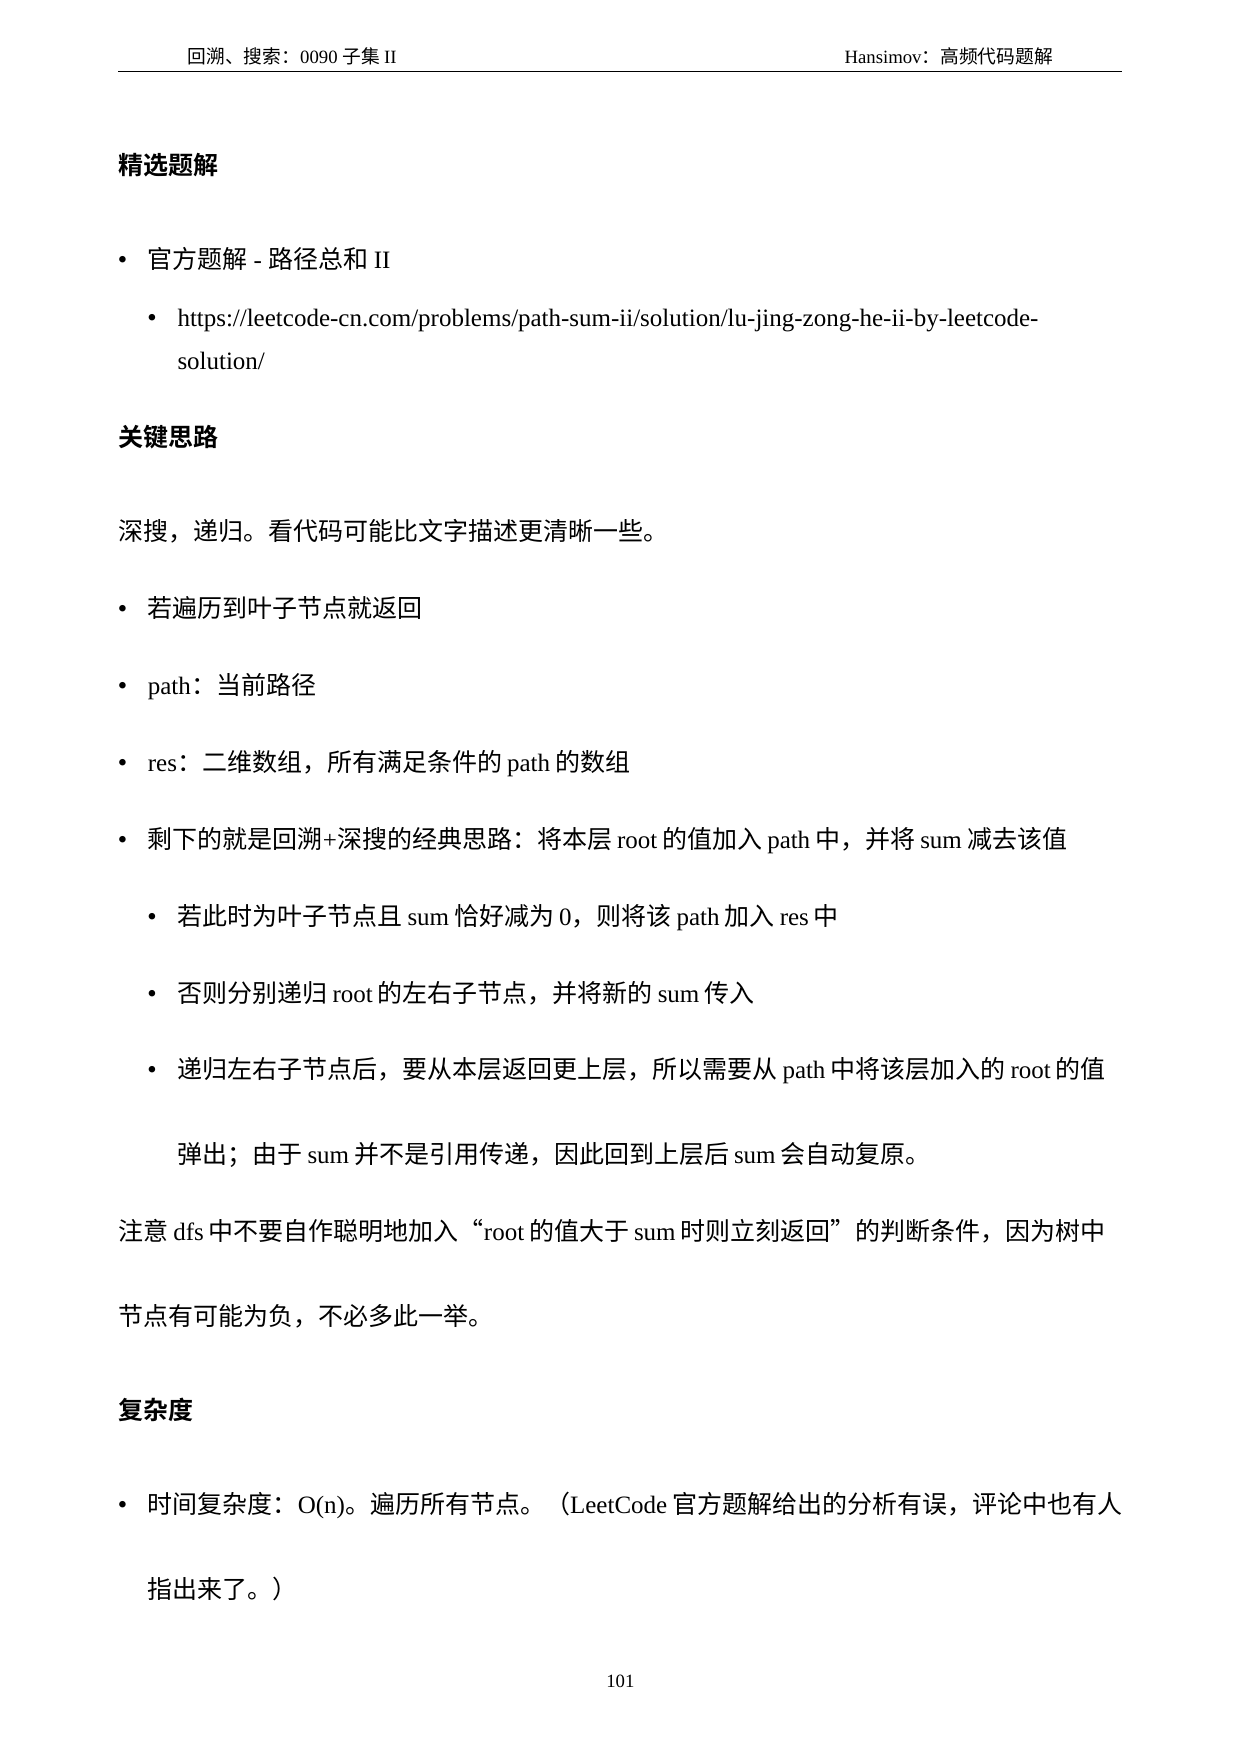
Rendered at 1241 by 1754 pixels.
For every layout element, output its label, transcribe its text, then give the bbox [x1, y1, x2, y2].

text 深搜，递归。看代码可能比文字描述更清晰一些。 [118, 495, 1122, 563]
text 注意dfs中不要自作聪明地加入“root的值大于sum时则立刻返回”的判断条件，因为树中节点有可能为负，不必多此一举。 [118, 1196, 1122, 1349]
text path：当前路径 [118, 649, 1122, 717]
text 若遍历到叶子节点就返回 [118, 572, 1122, 640]
text https://leetcode-cn.com/problems/path-sum-ii/solution/lu-jing-zong-he-ii-by-leetcode-solution/ [148, 301, 1122, 377]
subtitle 复杂度 [118, 1375, 1097, 1443]
text 剩下的就是回溯+深搜的经典思路：将本层root的值加入path中，并将sum减去该值 [118, 803, 1122, 871]
text 时间复杂度：O(n)。遍历所有节点。（LeetCode官方题解给出的分析有误，评论中也有人指出来了。） [118, 1469, 1122, 1622]
text res：二维数组，所有满足条件的path的数组 [118, 726, 1122, 794]
text 若此时为叶子节点且sum恰好减为0，则将该path加入res中 [148, 880, 1122, 948]
text 否则分别递归root的左右子节点，并将新的sum传入 [148, 957, 1122, 1025]
subtitle 关键思路 [118, 401, 1097, 469]
subtitle 精选题解 [118, 130, 1097, 198]
text 官方题解 - 路径总和 II [118, 224, 1122, 292]
text 递归左右子节点后，要从本层返回更上层，所以需要从path中将该层加入的root的值弹出；由于sum并不是引用传递，因此回到上层后sum会自动复原。 [148, 1034, 1122, 1187]
